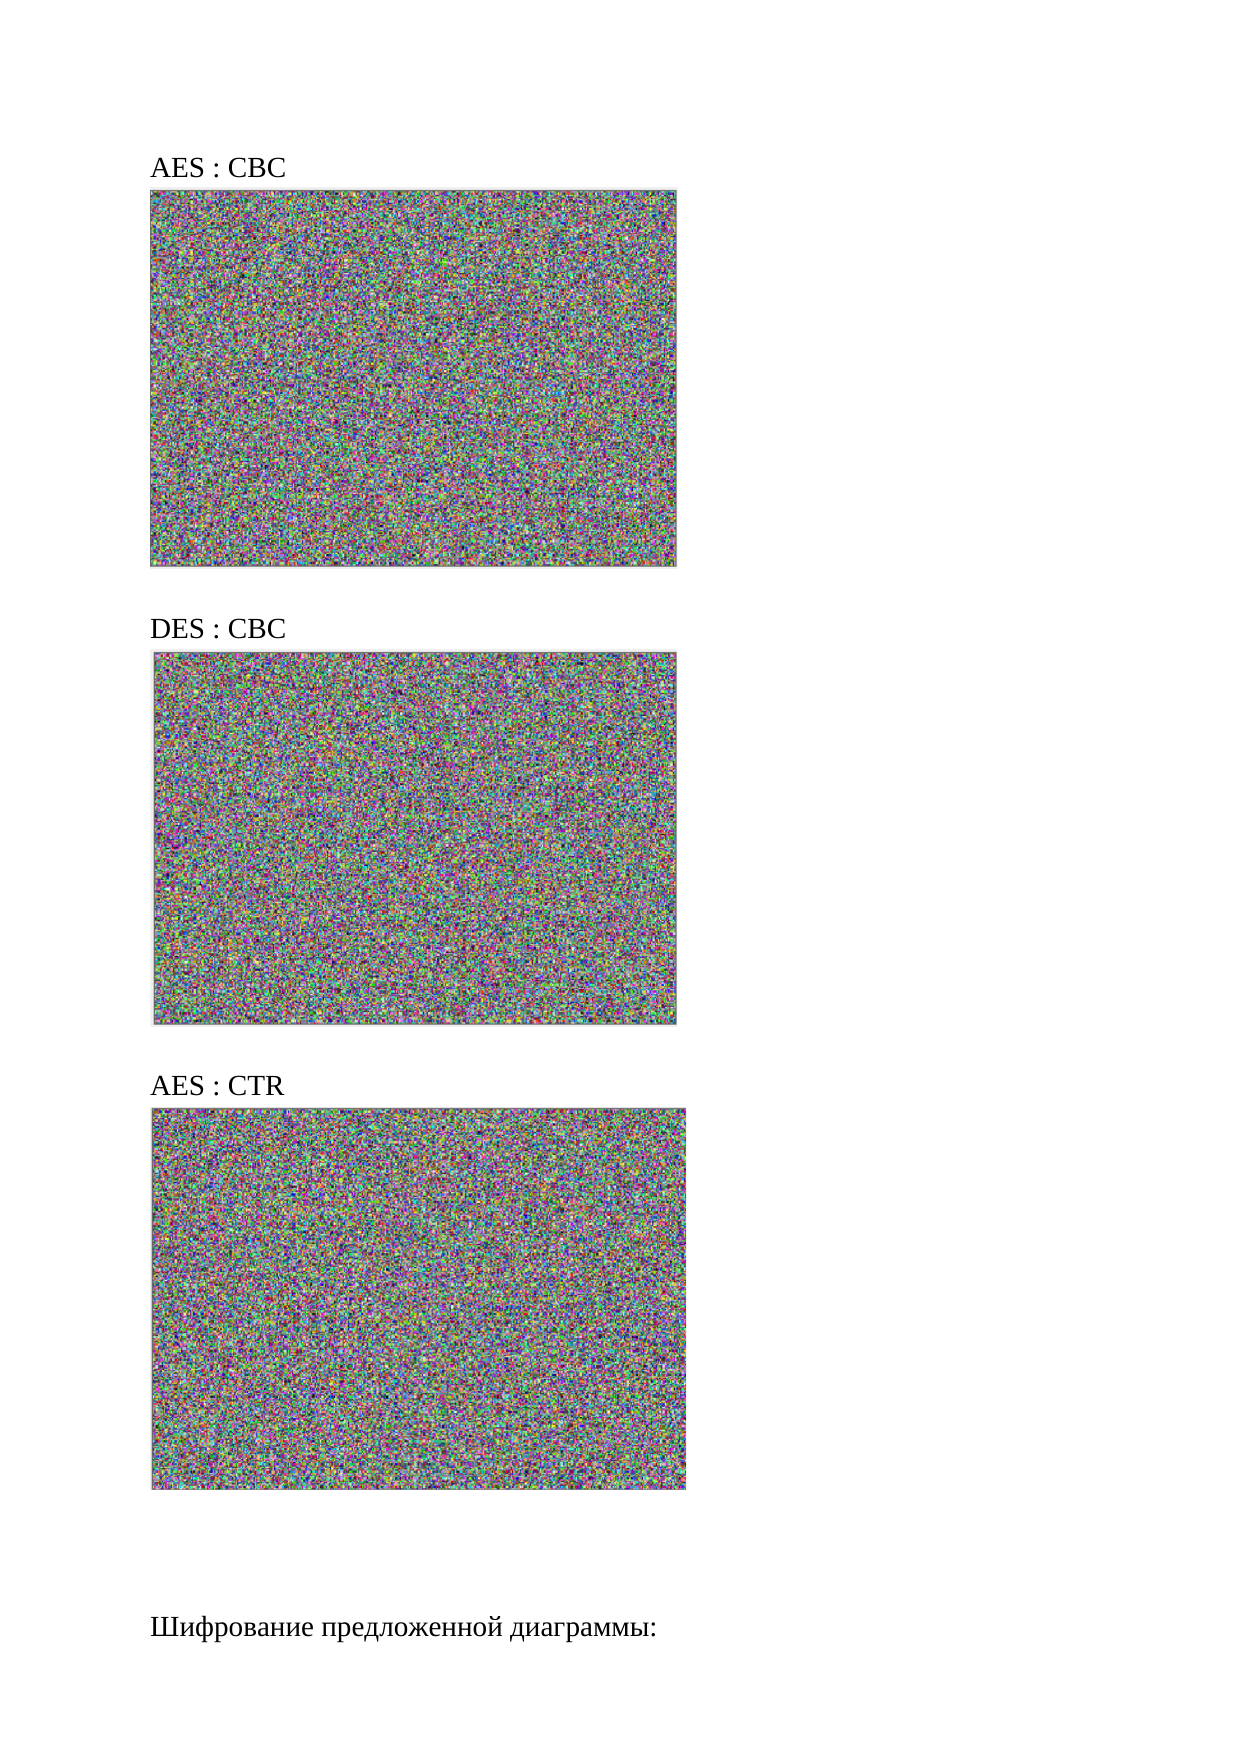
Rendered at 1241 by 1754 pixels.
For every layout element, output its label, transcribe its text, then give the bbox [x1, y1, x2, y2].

picture [150, 187, 678, 569]
picture [150, 649, 678, 1027]
picture [150, 1107, 687, 1490]
text DES : CBC [150, 611, 1090, 644]
text Шифрование предложенной диаграммы: [150, 1609, 1090, 1643]
text AES : CTR [150, 1068, 1090, 1102]
